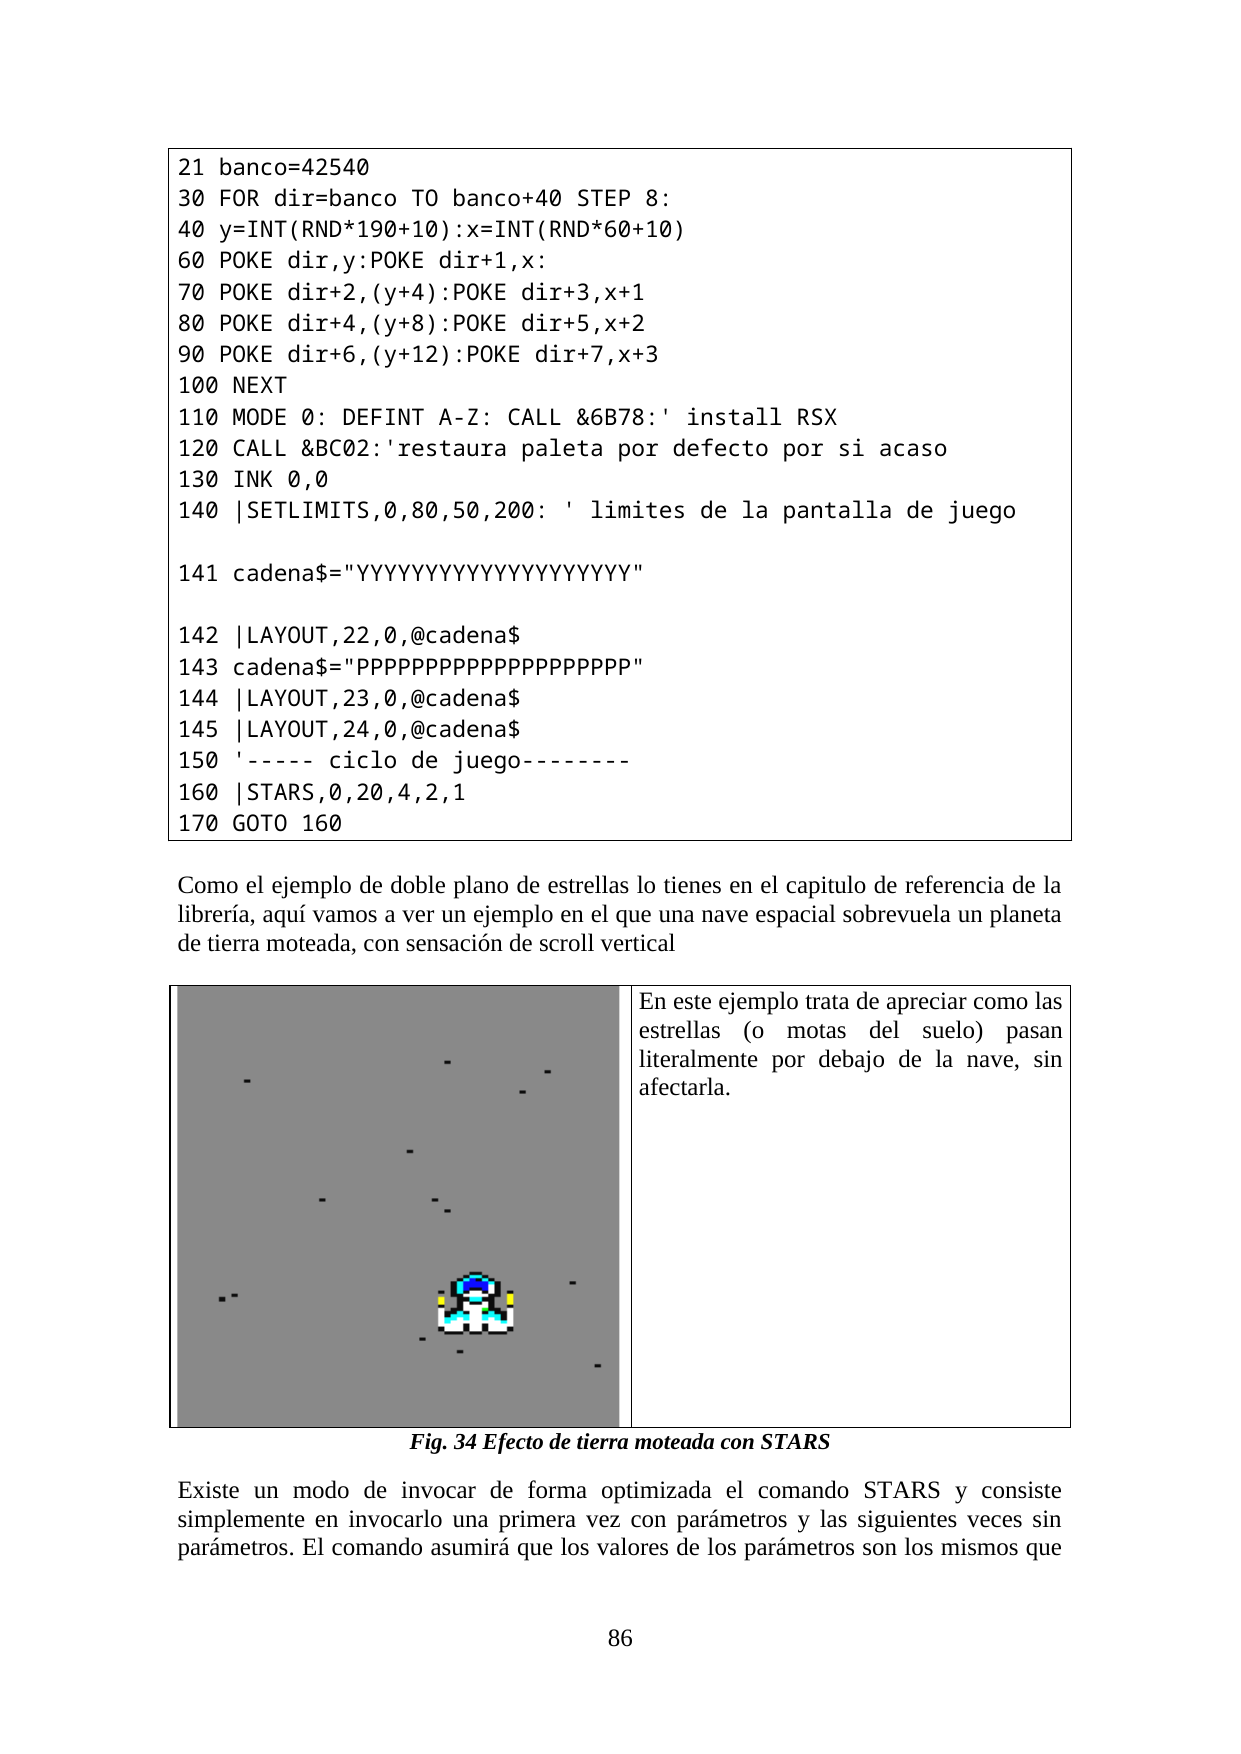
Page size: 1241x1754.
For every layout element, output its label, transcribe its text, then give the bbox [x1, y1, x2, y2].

text 30 FOR dir=banco TO banco+40 STEP 8: [177, 182, 1063, 213]
text 90 POKE dir+6,(y+12):POKE dir+7,x+3 [177, 338, 1063, 369]
text 110 MODE 0: DEFINT A-Z: CALL &6B78:' install RSX [177, 401, 1063, 432]
text 40 y=INT(RND*190+10):x=INT(RND*60+10) [177, 213, 1063, 244]
text 21 banco=42540 [169, 149, 1071, 182]
text 100 NEXT [177, 369, 1063, 401]
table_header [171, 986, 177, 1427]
text 60 POKE dir,y:POKE dir+1,x: [177, 244, 1063, 276]
text 120 CALL &BC02:'restaura paleta por defecto por si acaso [177, 432, 1063, 463]
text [177, 1475, 1063, 1561]
text 145 |LAYOUT,24,0,@cadena$ [177, 713, 1063, 744]
text 141 cadena$="YYYYYYYYYYYYYYYYYYYY" [177, 557, 1063, 588]
text 160 |STARS,0,20,4,2,1 [177, 776, 1063, 804]
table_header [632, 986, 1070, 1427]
text 80 POKE dir+4,(y+8):POKE dir+5,x+2 [177, 307, 1063, 338]
text 150 '----- ciclo de juego-------- [177, 744, 1063, 776]
text 130 INK 0,0 [177, 463, 1063, 494]
text 140 |SETLIMITS,0,80,50,200: ' limites de la pantalla de juego [177, 494, 1063, 526]
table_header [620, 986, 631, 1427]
text 70 POKE dir+2,(y+4):POKE dir+3,x+1 [177, 276, 1063, 307]
text 144 |LAYOUT,23,0,@cadena$ [177, 682, 1063, 713]
picture [177, 986, 620, 1427]
text 170 GOTO 160 [169, 804, 1071, 840]
text 142 |LAYOUT,22,0,@cadena$ [177, 619, 1063, 651]
text Como el ejemplo de doble plano de estrellas lo tienes en el capitulo de referencia de la librería, aquí vamos a ver un ejemplo en el que una nave espacial sobrevuela un planeta de tierra moteada, con sensación de scroll vertical [177, 870, 1063, 956]
text 143 cadena$="PPPPPPPPPPPPPPPPPPPP" [177, 651, 1063, 682]
